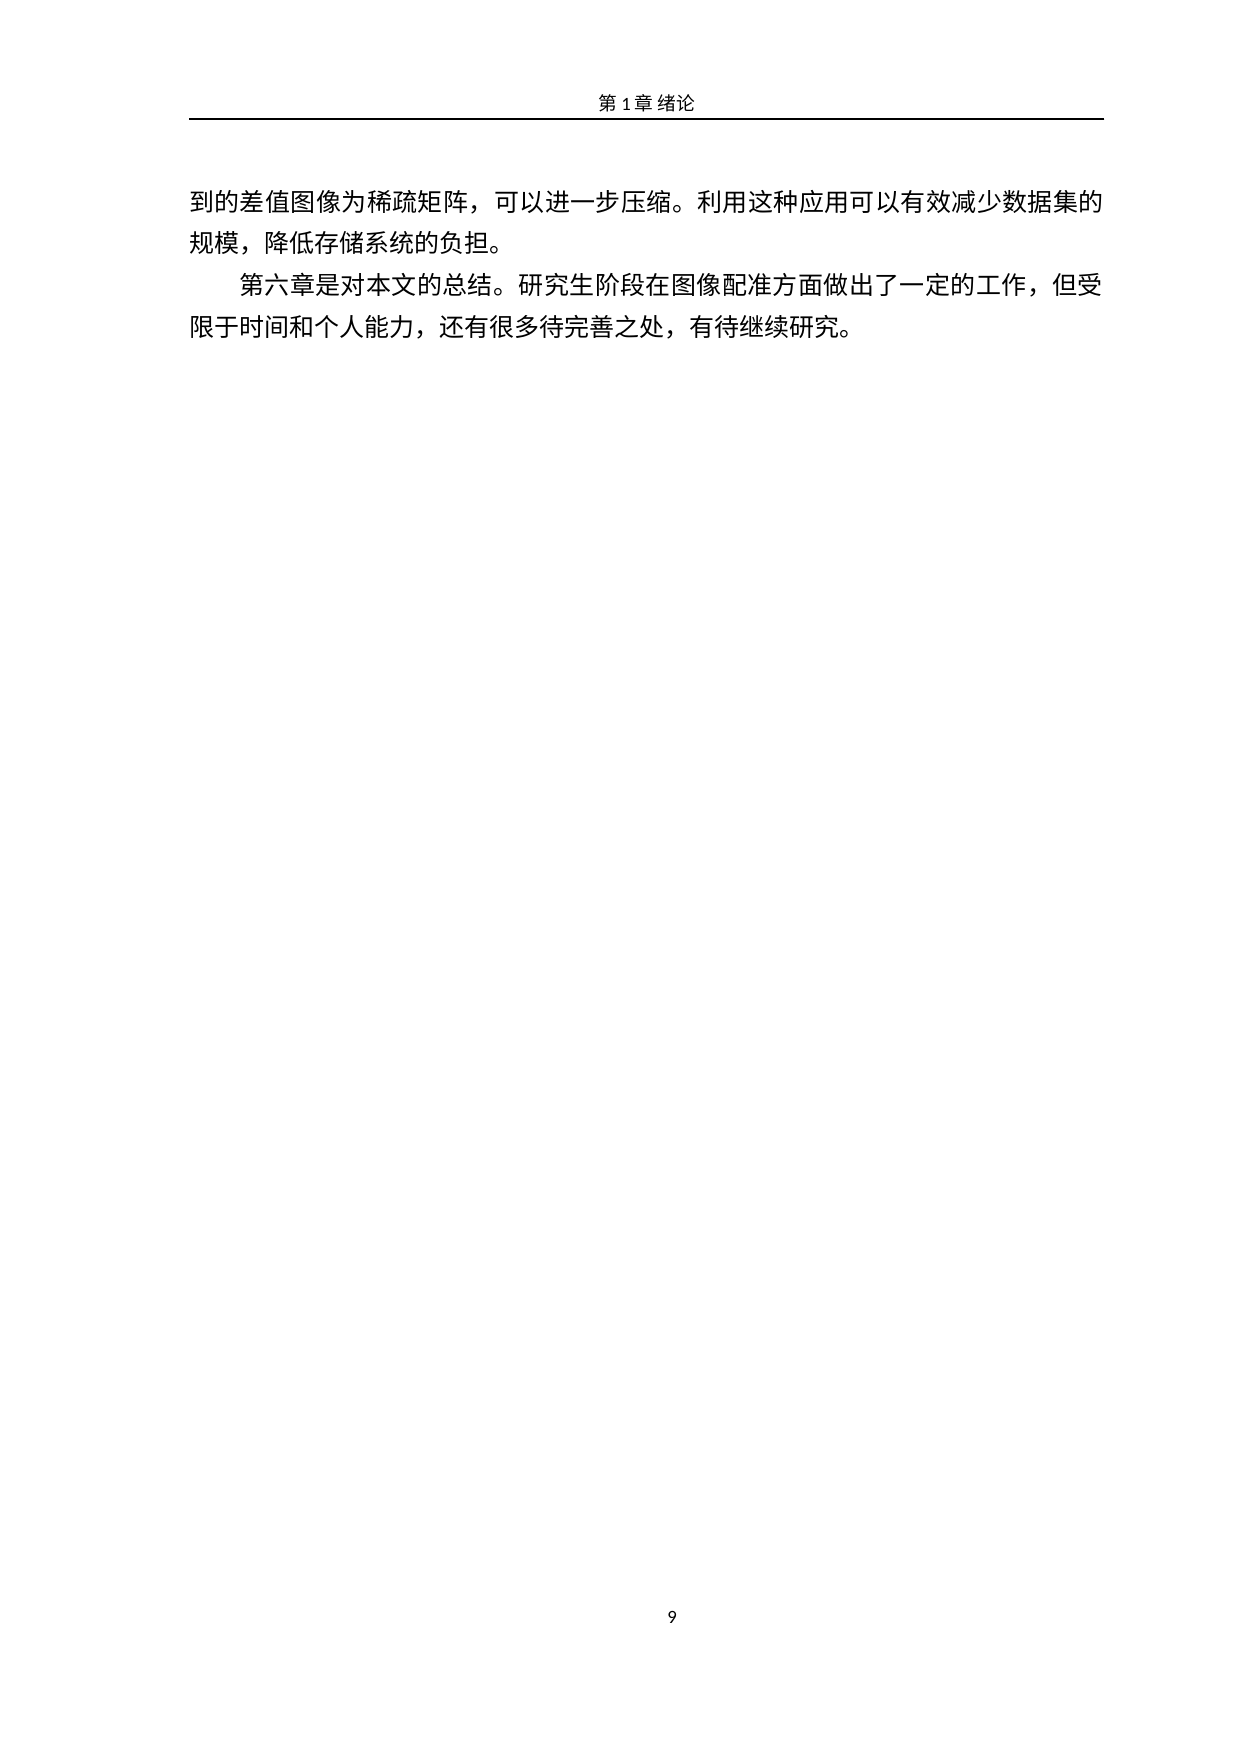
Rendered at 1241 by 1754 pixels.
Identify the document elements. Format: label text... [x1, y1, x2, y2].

text 第六章是对本文的总结。研究生阶段在图像配准方面做出了一定的工作，但受限于时间和个人能力，还有很多待完善之处，有待继续研究。 [189, 261, 1104, 344]
